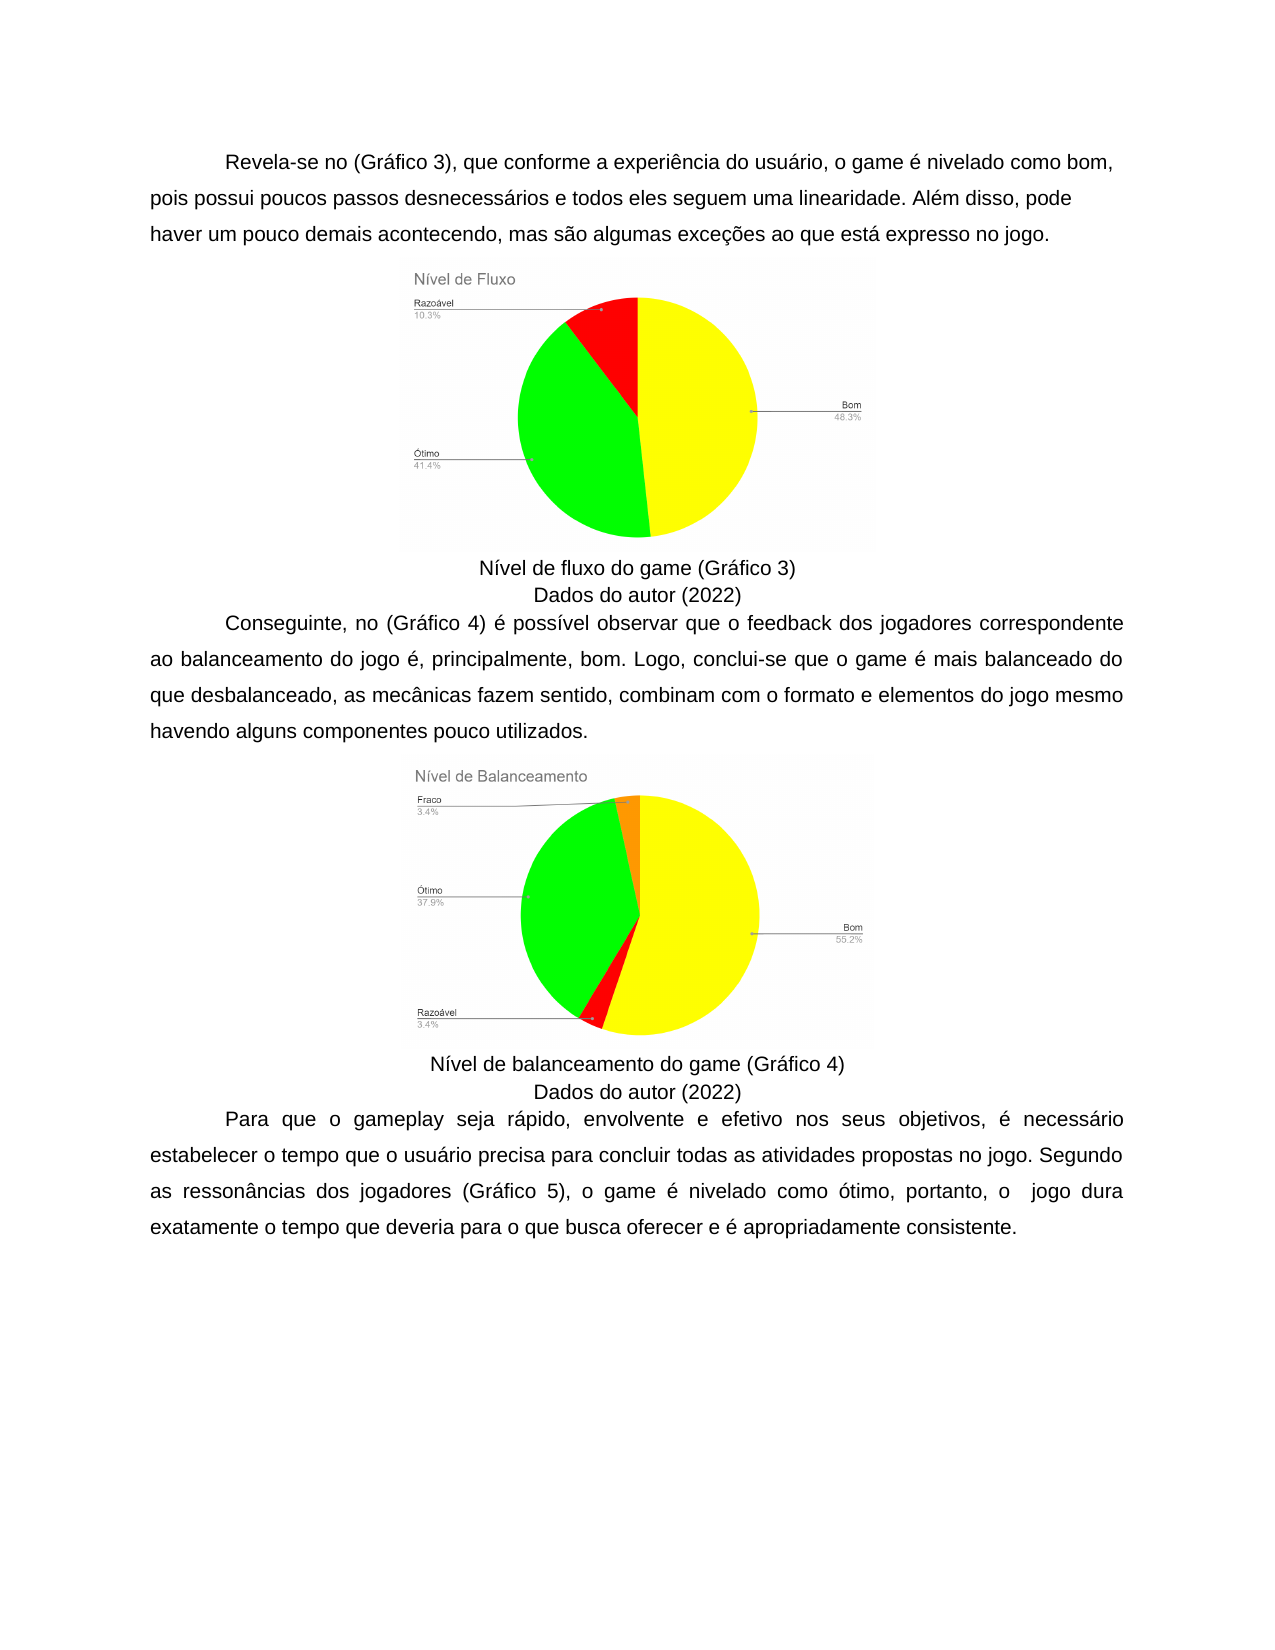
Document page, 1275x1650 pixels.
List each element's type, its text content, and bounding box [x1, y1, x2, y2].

text Dados do autor (2022) [150, 1080, 1125, 1104]
picture [400, 754, 875, 1049]
text Dados do autor (2022) [150, 583, 1125, 607]
text Nível de balanceamento do game (Gráfico 4) [150, 1052, 1125, 1076]
text Revela-se no (Gráfico 3), que conforme a experiência do usuário, o game é nivelado como bom, pois possui poucos passos desnecessários e todos eles seguem uma linearidade. Além disso, pode haver um pouco demais acontecendo, mas são algumas exceções ao que está expresso no jogo. [150, 150, 1125, 246]
text Nível de fluxo do game (Gráfico 3) [150, 556, 1125, 579]
text Para que o gameplay seja rápido, envolvente e efetivo nos seus objetivos, é necessário estabelecer o tempo que o usuário precisa para concluir todas as atividades propostas no jogo. Segundo as ressonâncias dos jogadores (Gráfico 5), o game é nivelado como ótimo, portanto, o jogo dura exatamente o tempo que deveria para o que busca oferecer e é apropriadamente consistente. [150, 1107, 1125, 1239]
text Conseguinte, no (Gráfico 4) é possível observar que o feedback dos jogadores correspondente ao balanceamento do jogo é, principalmente, bom. Logo, conclui-se que o game é mais balanceado do que desbalanceado, as mecânicas fazem sentido, combinam com o formato e elementos do jogo mesmo havendo alguns componentes pouco utilizados. [150, 611, 1125, 742]
picture [399, 257, 876, 552]
